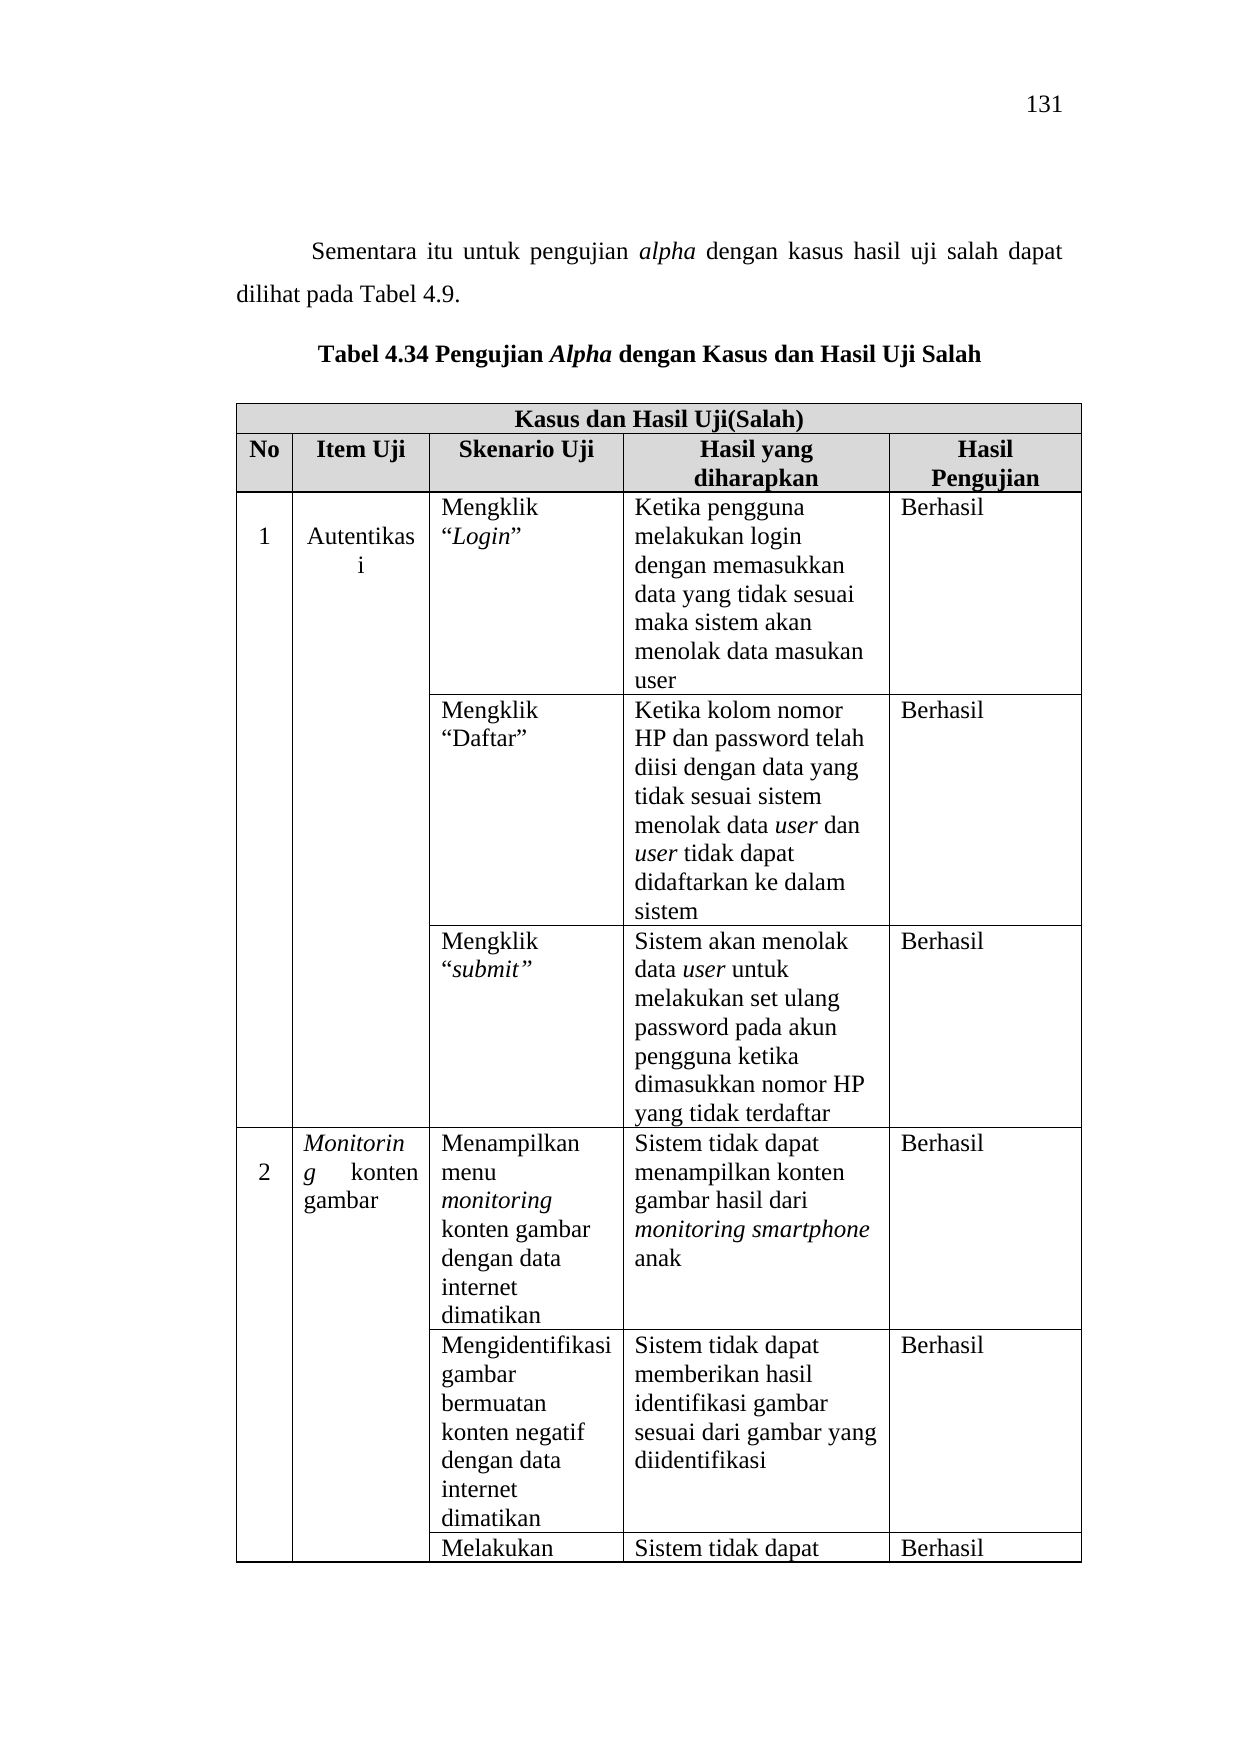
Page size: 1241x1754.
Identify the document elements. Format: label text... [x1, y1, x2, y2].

table_cell Mengidentifikasi gambar bermuatan konten negatif dengan data internet dimatikan [430, 1330, 623, 1532]
table_cell Berhasil [890, 695, 1081, 925]
table_cell Hasil yang diharapkan [624, 434, 889, 491]
table_cell Berhasil [890, 1330, 1081, 1532]
table_cell Sistem akan menolak data user untuk melakukan set ulang password pada akun pengguna ketika dimasukkan nomor HP yang tidak terdaftar [624, 926, 889, 1127]
table_cell No [237, 434, 292, 491]
table_cell Ketika kolom nomor HP dan password telah diisi dengan data yang tidak sesuai sistem menolak data user dan user tidak dapat didaftarkan ke dalam sistem [624, 695, 889, 925]
table_cell Mengklik “submit” [430, 926, 623, 1127]
table_cell Mengklik “Login” [430, 493, 623, 694]
table_cell Berhasil [890, 926, 1081, 1127]
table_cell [430, 1533, 623, 1561]
table_cell Item Uji [293, 434, 429, 491]
table_cell 1 [237, 493, 292, 1127]
table_cell Menampilkan menu monitoring konten gambar dengan data internet dimatikan [430, 1128, 623, 1329]
table_cell Mengklik “Daftar” [430, 695, 623, 925]
table_cell Sistem tidak dapat memberikan hasil identifikasi gambar sesuai dari gambar yang diidentifikasi [624, 1330, 889, 1532]
table_cell Berhasil [890, 1128, 1081, 1329]
table_cell 2 [237, 1128, 292, 1561]
table_cell Autentikasi [293, 493, 429, 1127]
table_cell Berhasil [890, 1533, 1081, 1561]
table_cell Monitoring konten gambar [293, 1128, 429, 1561]
text Sementara itu untuk pengujian alpha dengan kasus hasil uji salah dapat dilihat pada Tabel 4.9. [236, 236, 1063, 308]
table_cell Sistem tidak dapat menampilkan konten gambar hasil dari monitoring smartphone anak [624, 1128, 889, 1329]
table_cell Berhasil [890, 493, 1081, 694]
table_header Kasus dan Hasil Uji(Salah) [237, 404, 1081, 433]
table_cell Ketika pengguna melakukan login dengan memasukkan data yang tidak sesuai maka sistem akan menolak data masukan user [624, 493, 889, 694]
table_cell Skenario Uji [430, 434, 623, 491]
table_cell Hasil Pengujian [890, 434, 1081, 491]
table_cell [624, 1533, 889, 1561]
